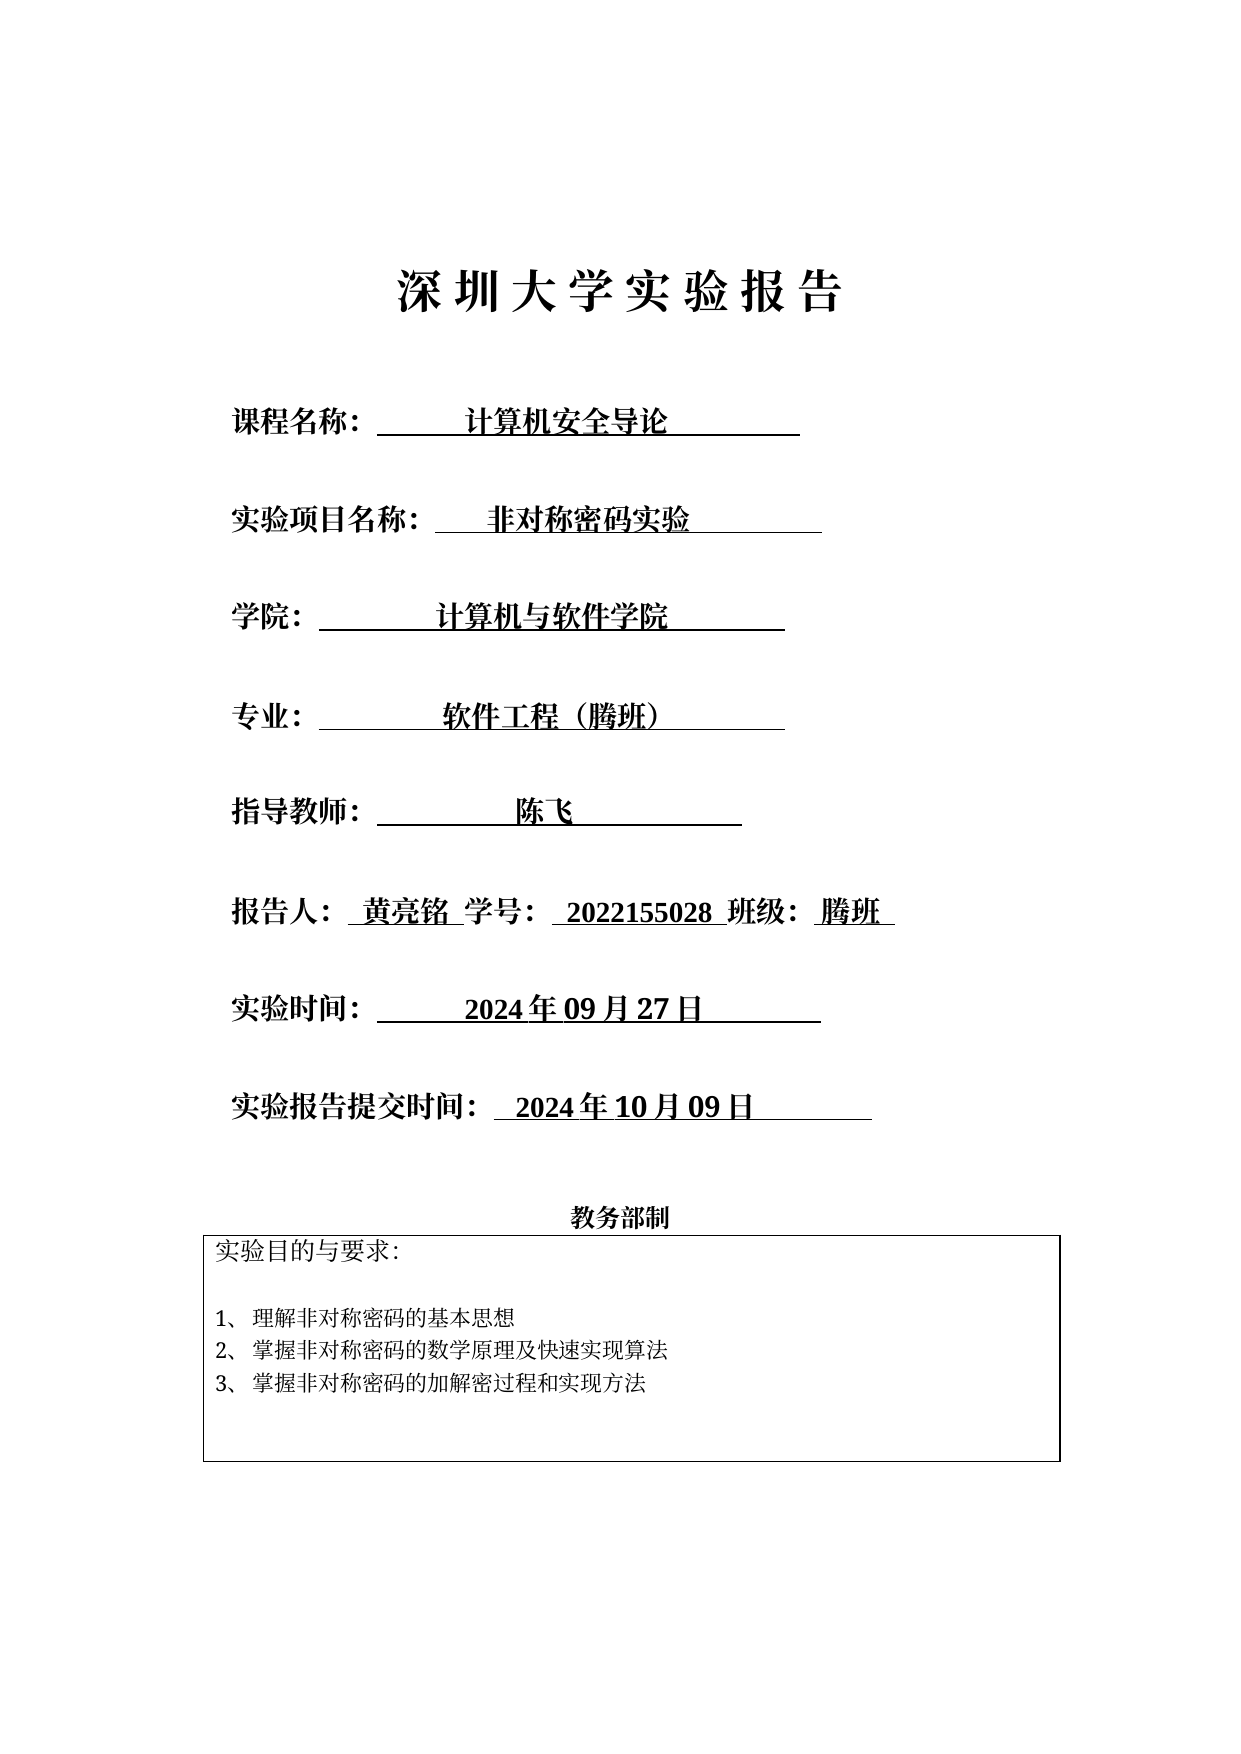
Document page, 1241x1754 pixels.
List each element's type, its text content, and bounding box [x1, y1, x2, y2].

text 深 圳 大 学 实 验 报 告 [187, 259, 1053, 324]
table_header 实验目的与要求： 理解非对称密码的基本思想 掌握非对称密码的数学原理及快速实现算法 掌握非对称密码的加解密过程和实现方法 [204, 1236, 1059, 1461]
text 实验项目名称： 非对称密码实验 [187, 487, 1053, 552]
text 指导教师： 陈飞 [187, 779, 1053, 844]
text 实验报告提交时间： 2024年10月09日 [187, 1072, 1053, 1137]
text 教务部制 [187, 1202, 1053, 1234]
text 实验时间： 2024年09月27日 [187, 974, 1053, 1039]
text 课程名称： 计算机安全导论 [187, 389, 1053, 454]
text 学院： 计算机与软件学院 [187, 584, 1053, 649]
text 报告人： 黄亮铭 学号： 2022155028 班级： 腾班 [187, 877, 1053, 942]
text 专业： 软件工程（腾班） [187, 682, 1053, 747]
